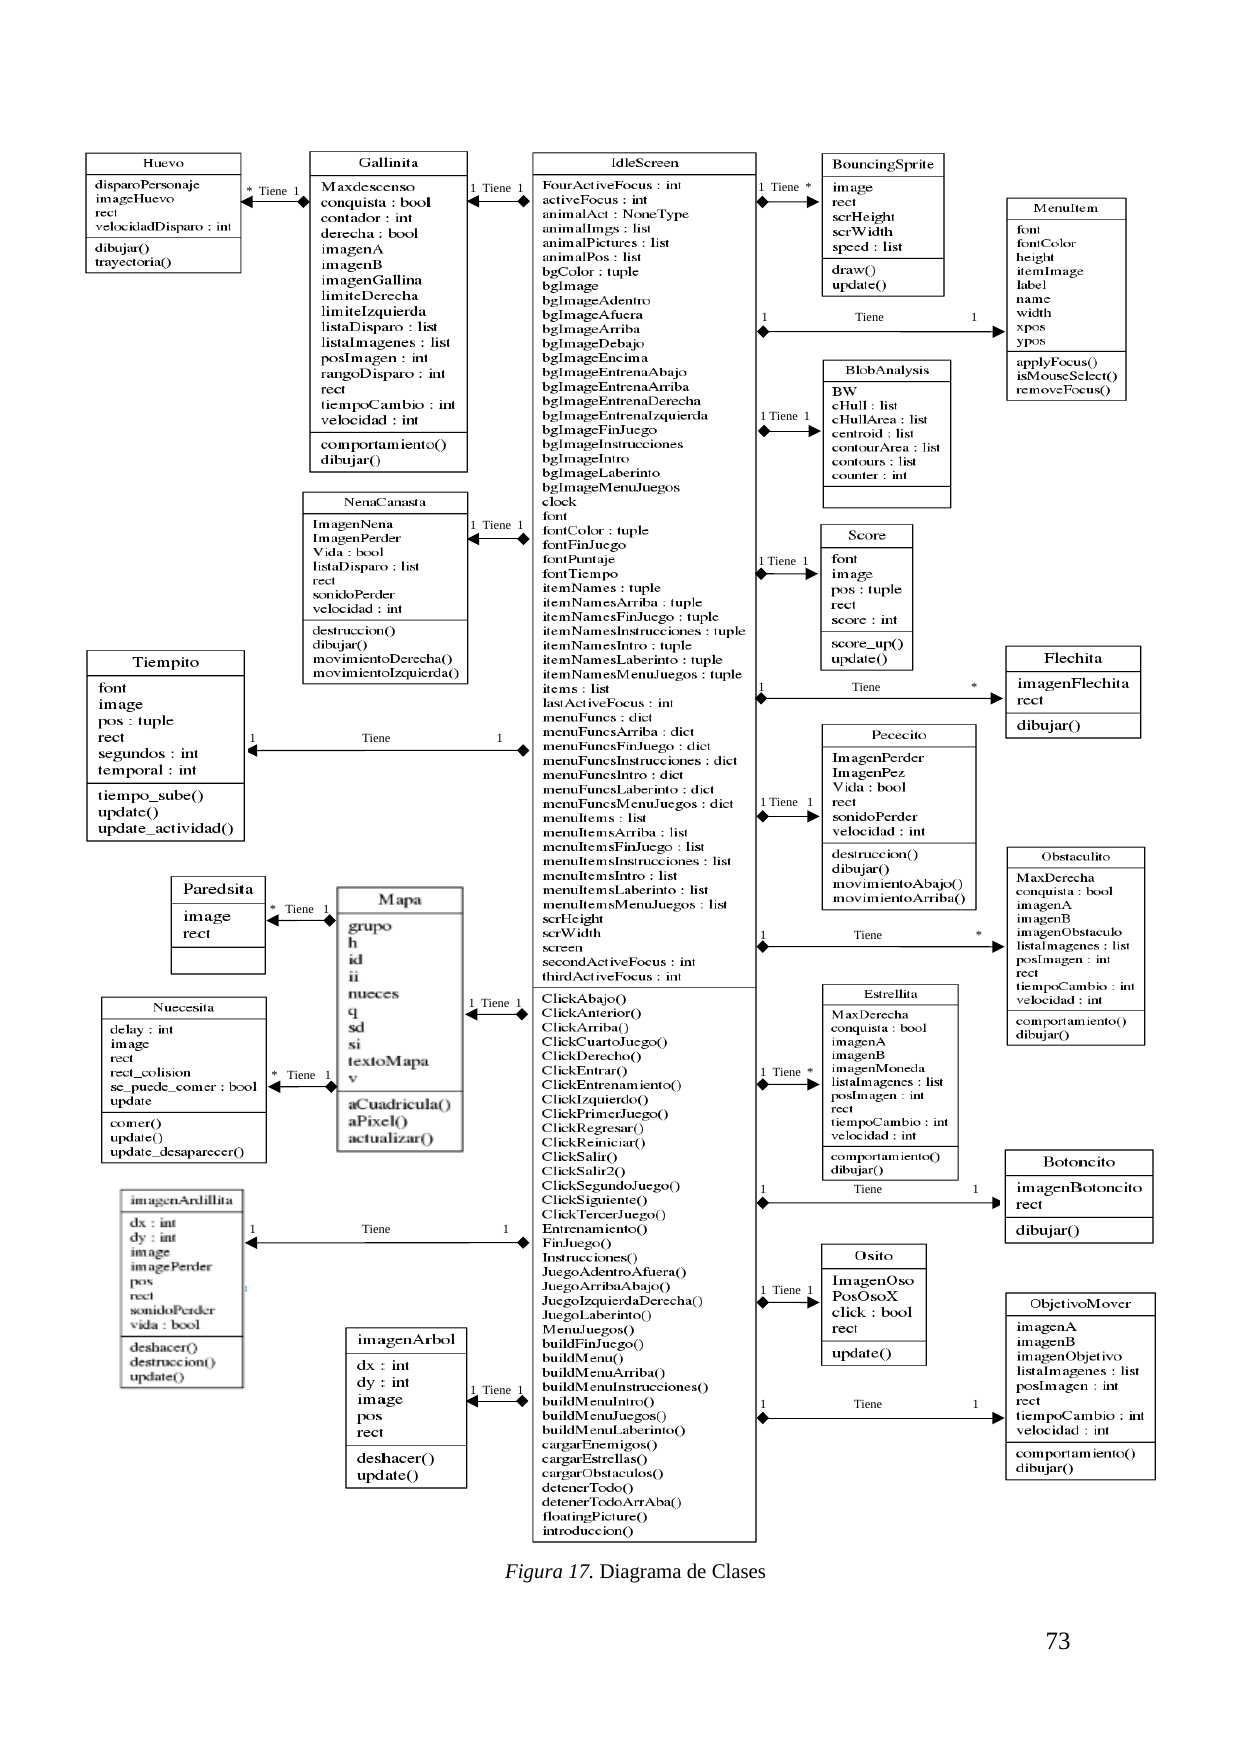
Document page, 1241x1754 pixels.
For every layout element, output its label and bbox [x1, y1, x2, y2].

picture [1004, 1289, 1160, 1483]
picture [1005, 195, 1129, 403]
picture [999, 637, 1149, 745]
picture [1005, 844, 1148, 1049]
picture [84, 646, 248, 844]
picture [525, 148, 760, 1546]
picture [817, 521, 917, 673]
picture [335, 885, 467, 1154]
picture [118, 1187, 247, 1391]
picture [820, 722, 979, 913]
picture [820, 982, 962, 1184]
picture [301, 489, 471, 687]
picture [82, 150, 246, 276]
picture [818, 148, 950, 301]
picture [818, 1240, 930, 1369]
picture [305, 148, 470, 474]
picture [1000, 1142, 1161, 1251]
picture [820, 357, 953, 511]
picture [168, 870, 271, 978]
picture [98, 994, 269, 1164]
picture [342, 1323, 471, 1491]
